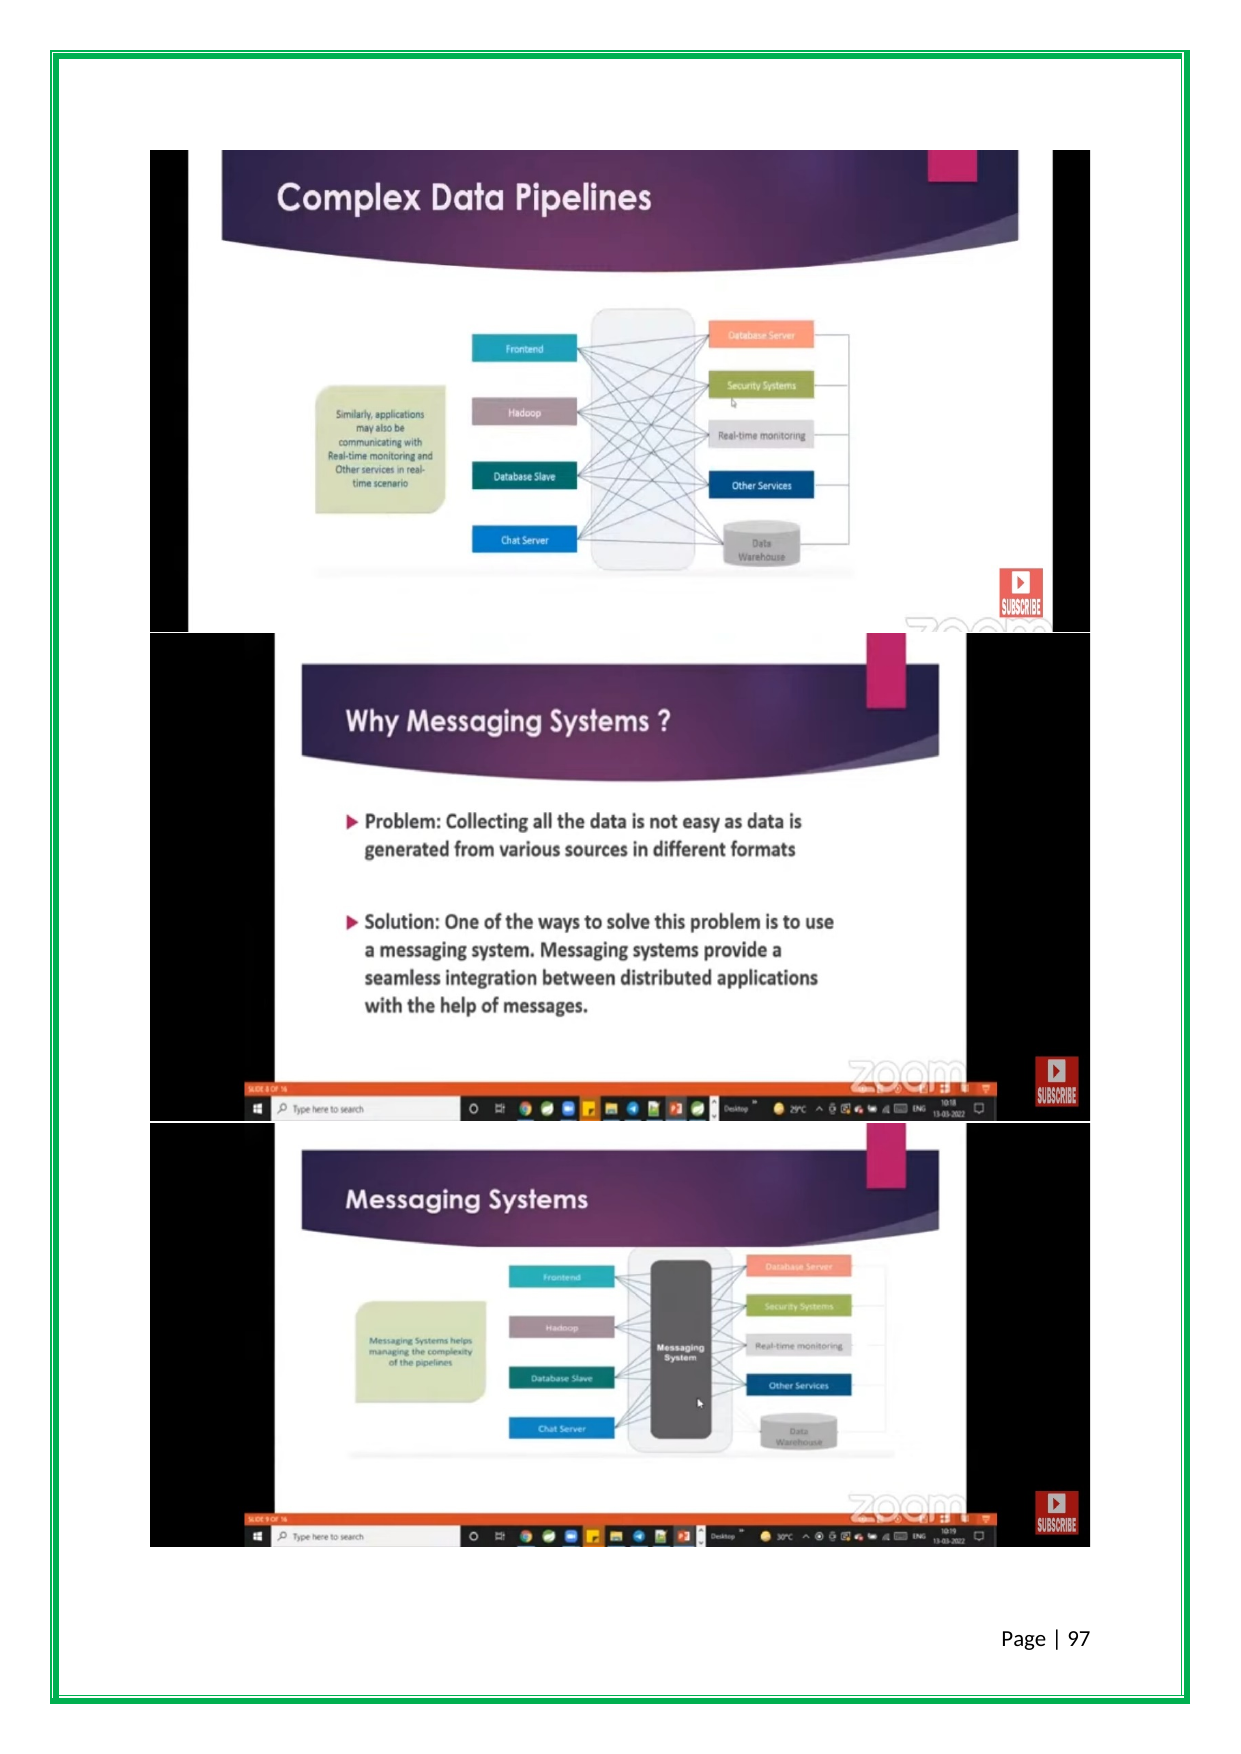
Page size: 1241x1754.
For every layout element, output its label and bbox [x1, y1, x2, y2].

picture [150, 1123, 1091, 1547]
picture [150, 150, 1091, 632]
picture [150, 633, 1091, 1121]
